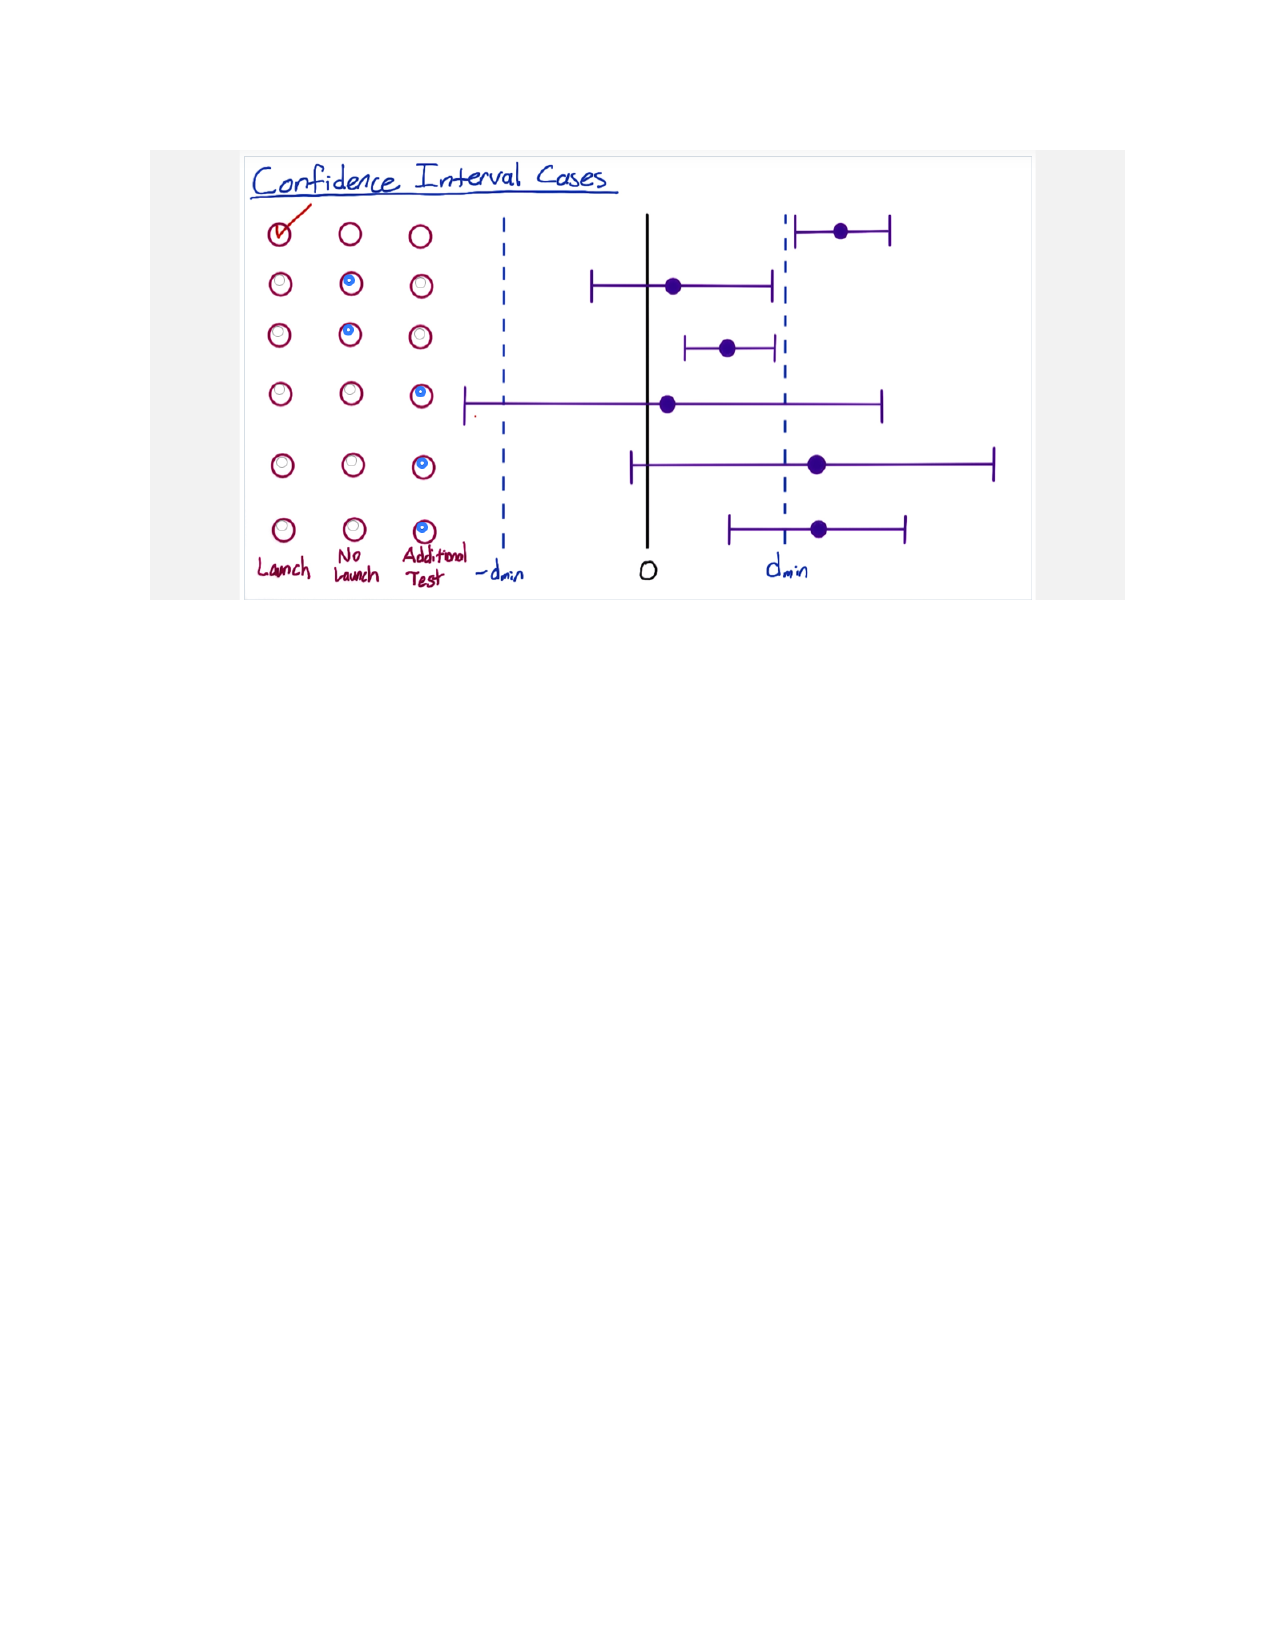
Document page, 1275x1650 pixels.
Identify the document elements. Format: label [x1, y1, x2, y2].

picture [239, 150, 1036, 600]
